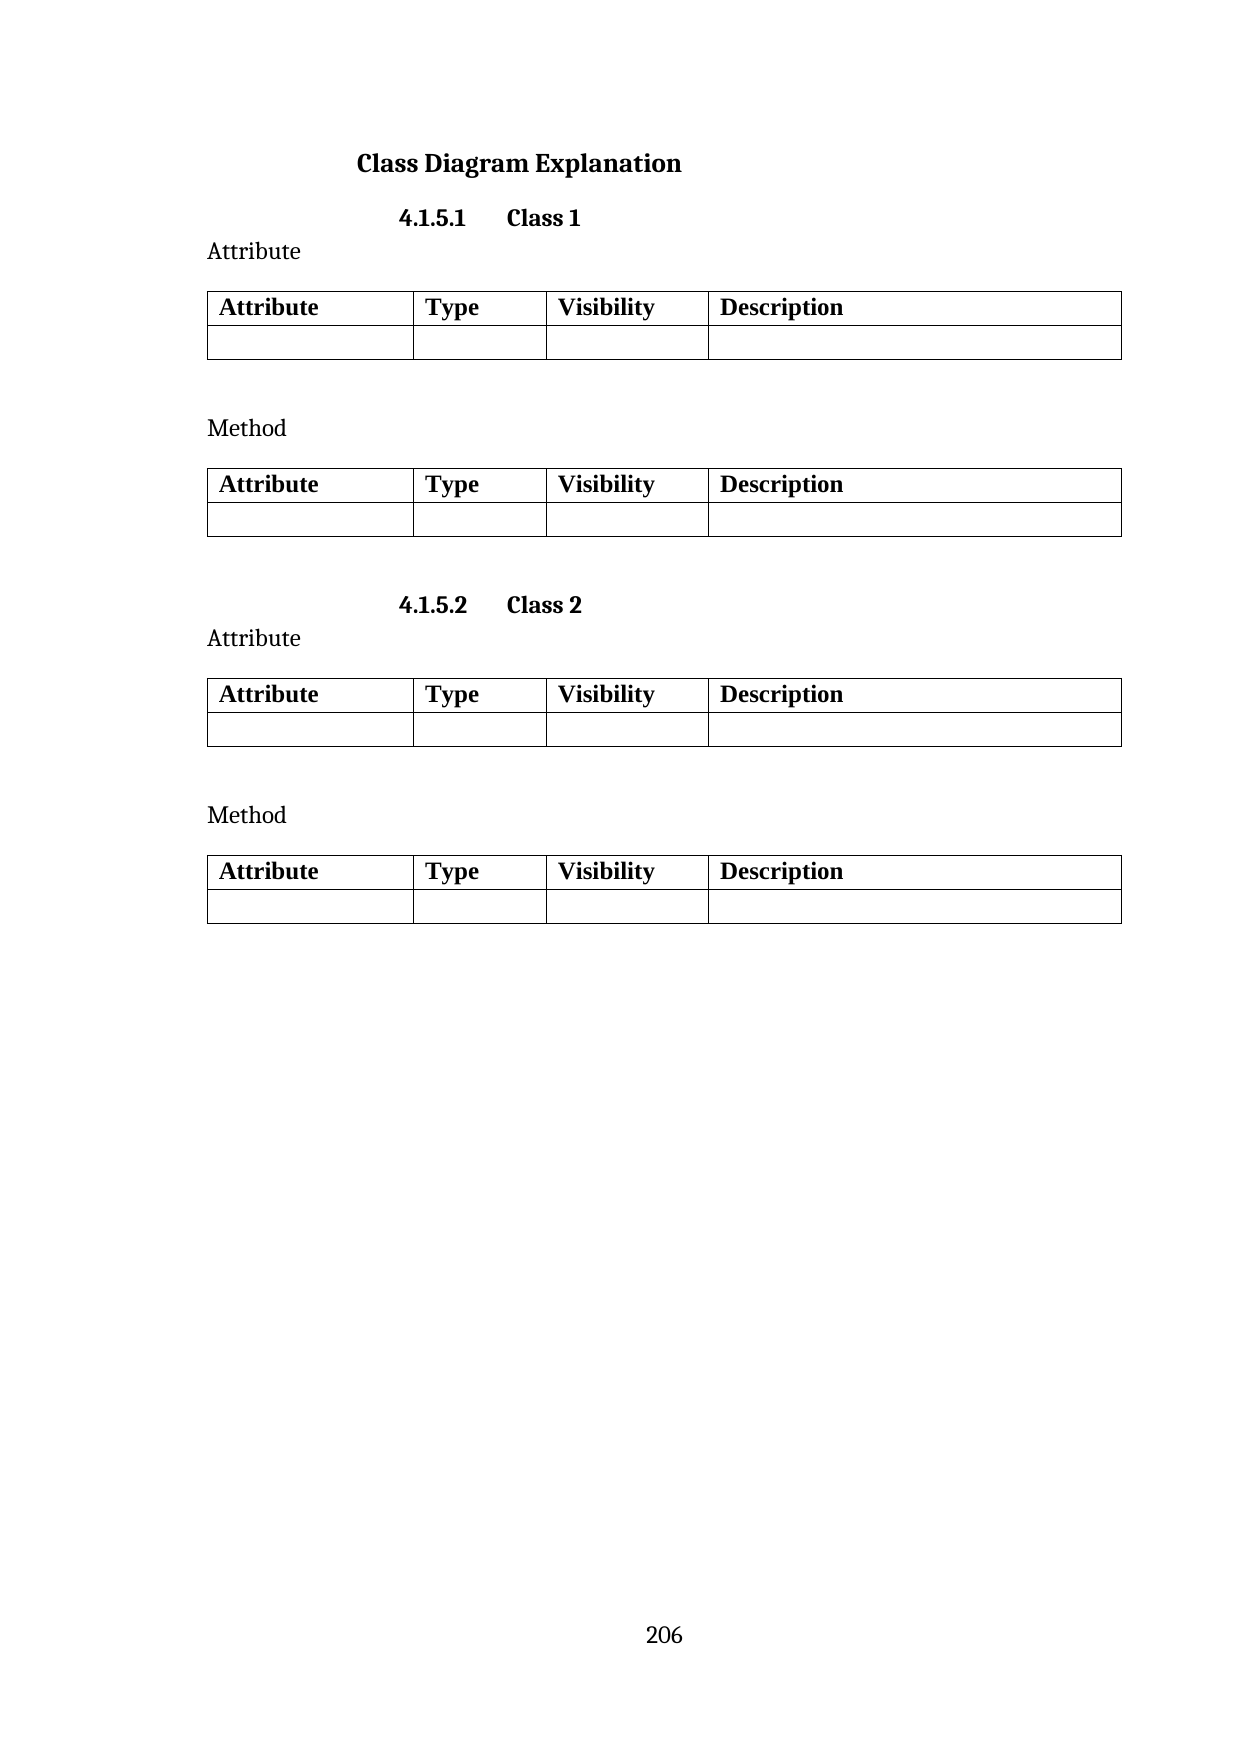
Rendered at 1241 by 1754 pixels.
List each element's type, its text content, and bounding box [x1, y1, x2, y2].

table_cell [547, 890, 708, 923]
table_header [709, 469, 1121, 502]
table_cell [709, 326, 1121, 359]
text Attribute [207, 237, 1122, 266]
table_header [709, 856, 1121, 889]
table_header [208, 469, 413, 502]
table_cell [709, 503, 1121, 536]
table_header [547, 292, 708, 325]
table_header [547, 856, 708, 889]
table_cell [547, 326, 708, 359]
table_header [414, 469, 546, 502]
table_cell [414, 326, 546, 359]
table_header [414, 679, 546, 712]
text Class Diagram Explanation [282, 148, 1122, 179]
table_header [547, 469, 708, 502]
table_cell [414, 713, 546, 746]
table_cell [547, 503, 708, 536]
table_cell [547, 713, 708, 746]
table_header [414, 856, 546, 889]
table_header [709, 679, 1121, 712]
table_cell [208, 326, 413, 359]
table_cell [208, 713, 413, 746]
text Method [207, 414, 1122, 443]
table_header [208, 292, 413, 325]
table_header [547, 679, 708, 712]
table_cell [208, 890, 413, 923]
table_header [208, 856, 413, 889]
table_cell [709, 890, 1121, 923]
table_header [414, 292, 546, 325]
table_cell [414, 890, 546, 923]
subtitle Class 2 [399, 591, 1122, 620]
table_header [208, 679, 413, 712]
text Method [207, 801, 1122, 830]
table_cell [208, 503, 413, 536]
text Attribute [207, 624, 1122, 653]
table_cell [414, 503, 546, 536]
subtitle Class 1 [399, 204, 1122, 233]
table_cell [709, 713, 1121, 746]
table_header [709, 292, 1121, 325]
